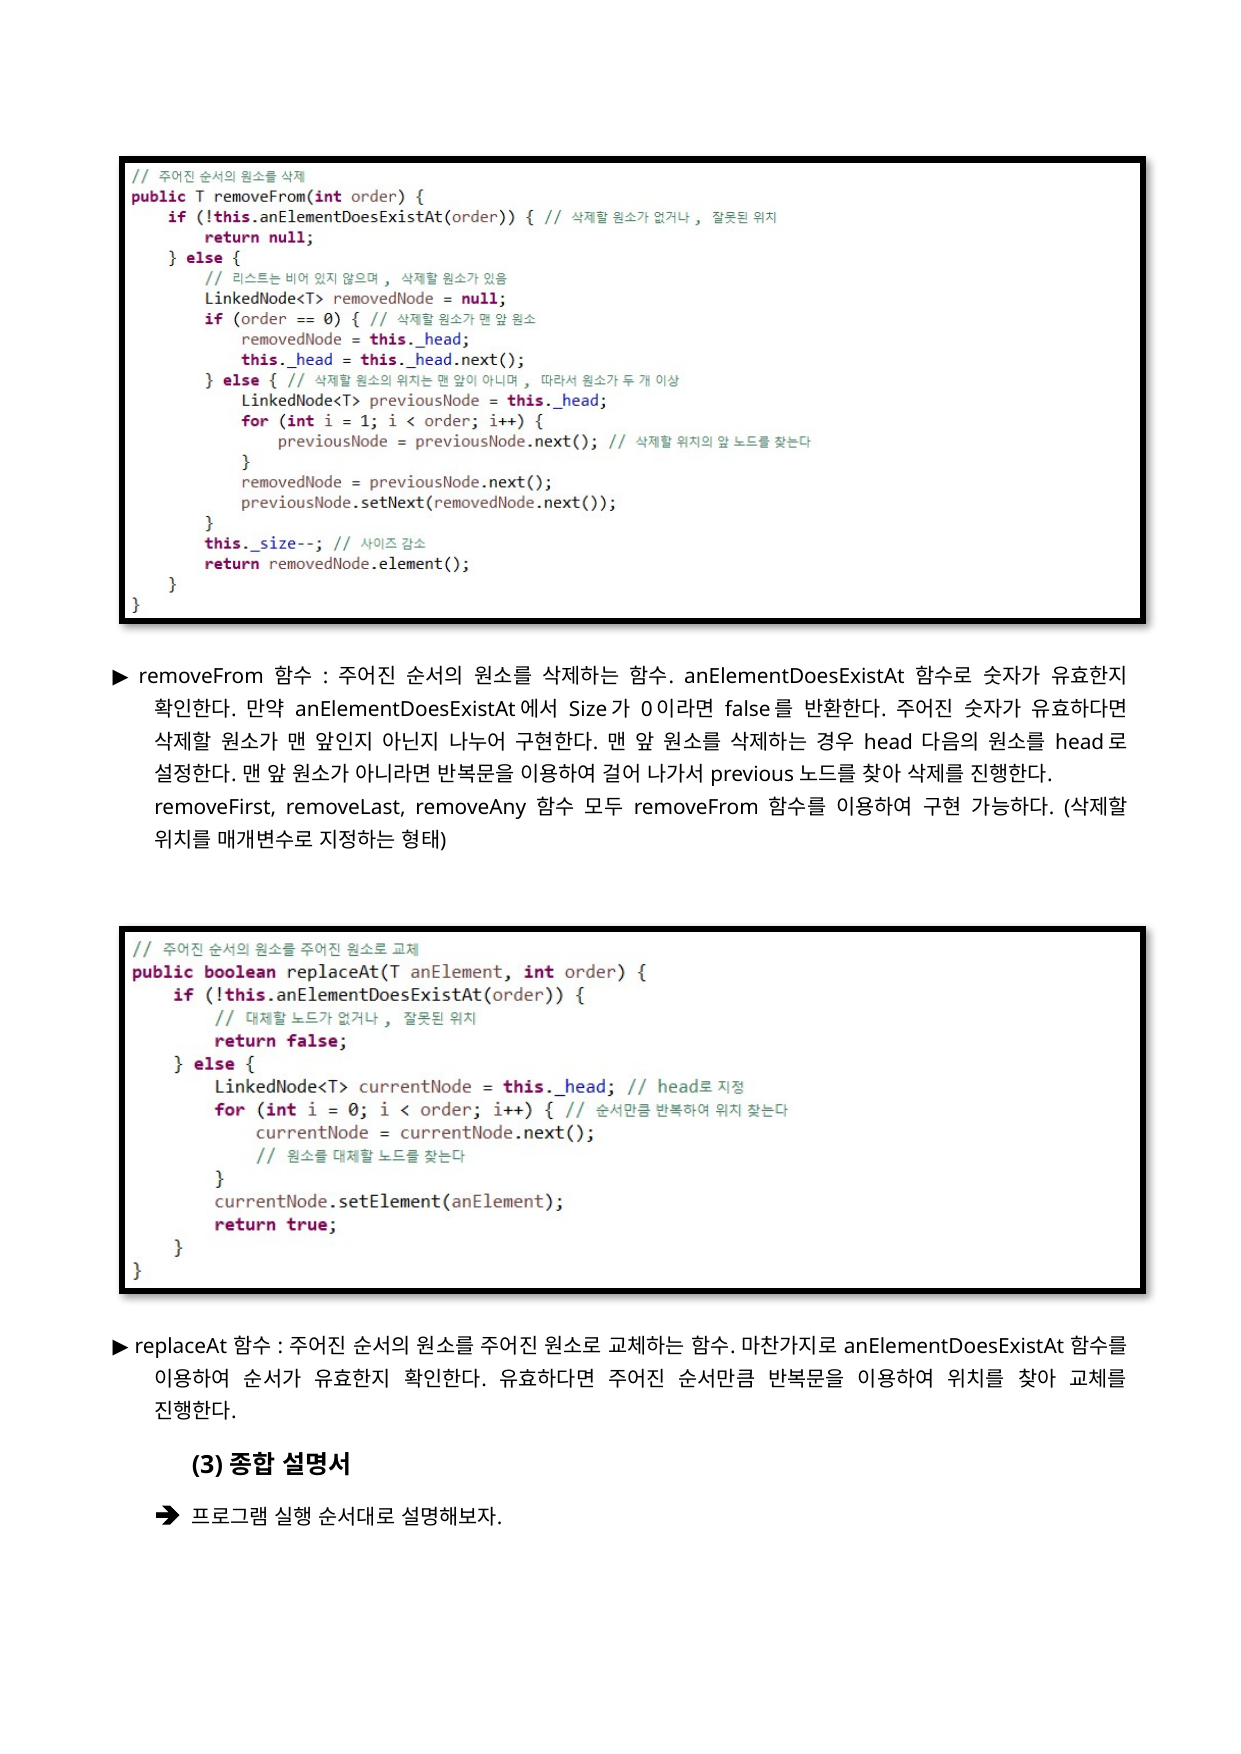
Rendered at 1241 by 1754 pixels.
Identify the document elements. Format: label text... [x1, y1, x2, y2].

text ▶ replaceAt 함수 : 주어진 순서의 원소를 주어진 원소로 교체하는 함수. 마찬가지로 anElementDoesExistAt 함수를 이용하여 순서가 유효한지 확인한다. 유효하다면 주어진 순서만큼 반복문을 이용하여 위치를 찾아 교체를 진행한다. [112, 1329, 1128, 1425]
list 프로그램 실행 순서대로 설명해보자. [154, 1500, 1128, 1530]
text ▶ removeFrom 함수 : 주어진 순서의 원소를 삭제하는 함수. anElementDoesExistAt 함수로 숫자가 유효한지 확인한다. 만약 anElementDoesExistAt에서 Size가 0이라면 false를 반환한다. 주어진 숫자가 유효하다면 삭제할 원소가 맨 앞인지 아닌지 나누어 구현한다. 맨 앞 원소를 삭제하는 경우 head 다음의 원소를 head로 설정한다. 맨 앞 원소가 아니라면 반복문을 이용하여 걸어 나가서 previous 노드를 찾아 삭제를 진행한다. removeFirst, removeLast, removeAny 함수 모두 removeFrom 함수를 이용하여 구현 가능하다. (삭제할 위치를 매개변수로 지정하는 형태) [112, 659, 1128, 853]
list 종합 설명서 [192, 1444, 1128, 1480]
picture [125, 932, 1140, 1288]
picture [125, 163, 1140, 618]
